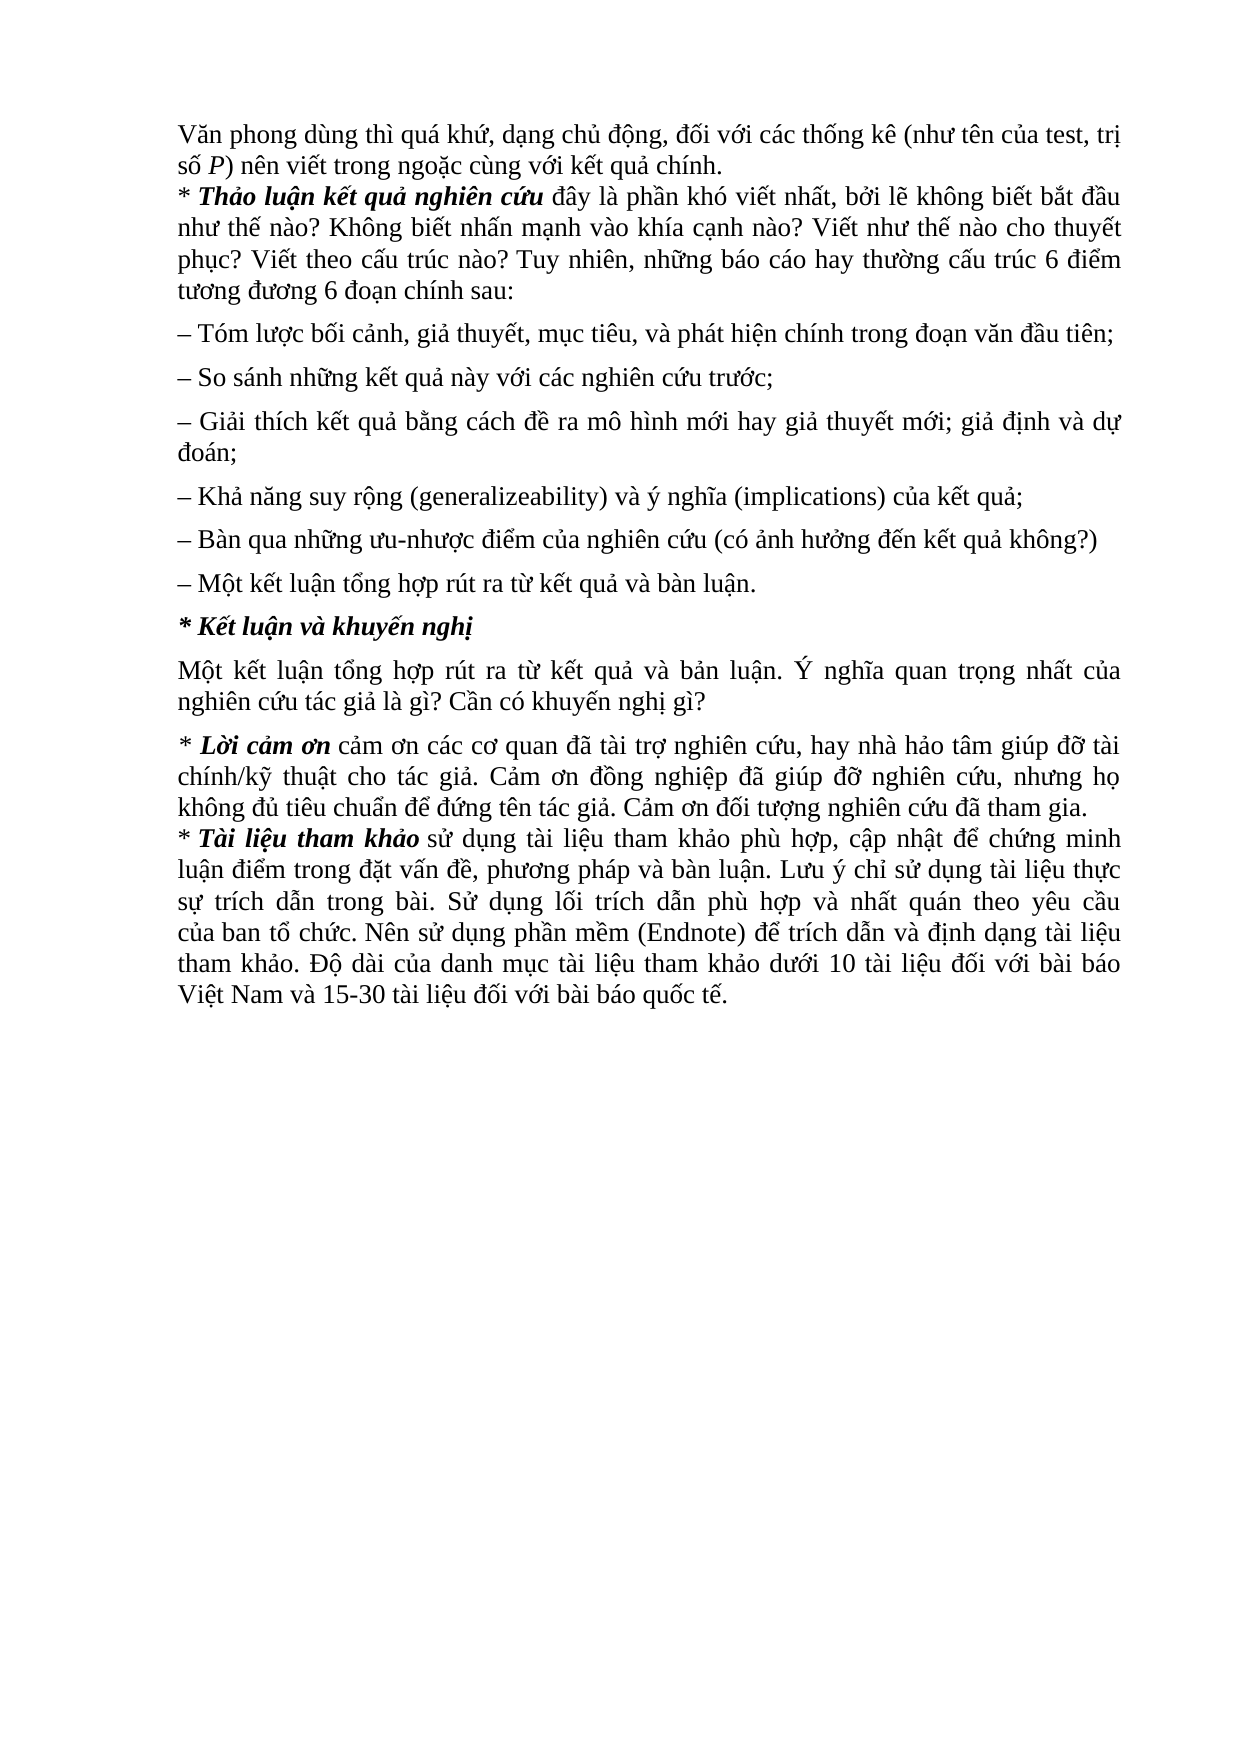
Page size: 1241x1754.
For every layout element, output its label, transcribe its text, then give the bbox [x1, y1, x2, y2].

text Văn phong dùng thì quá khứ, dạng chủ động, đối với các thống kê (như tên của test, trị số P) nên viết trong ngoặc cùng với kết quả chính. [177, 118, 1122, 180]
text Một kết luận tổng hợp rút ra từ kết quả và bản luận. Ý nghĩa quan trọng nhất của nghiên cứu tác giả là gì? Cần có khuyến nghị gì? [177, 654, 1122, 716]
text – Tóm lược bối cảnh, giả thuyết, mục tiêu, và phát hiện chính trong đoạn văn đầu tiên; [177, 317, 1122, 349]
text * Thảo luận kết quả nghiên cứu đây là phần khó viết nhất, bởi lẽ không biết bắt đầu như thế nào? Không biết nhấn mạnh vào khía cạnh nào? Viết như thế nào cho thuyết phục? Viết theo cấu trúc nào? Tuy nhiên, những báo cáo hay thường cấu trúc 6 điểm tương đương 6 đoạn chính sau: [177, 180, 1122, 305]
text – Một kết luận tổng hợp rút ra từ kết quả và bàn luận. [177, 567, 1122, 598]
text – So sánh những kết quả này với các nghiên cứu trước; [177, 361, 1122, 392]
text – Khả năng suy rộng (generalizeability) và ý nghĩa (implications) của kết quả; [177, 479, 1122, 511]
text – Giải thích kết quả bằng cách đề ra mô hình mới hay giả thuyết mới; giả định và dự đoán; [177, 405, 1122, 467]
text * Tài liệu tham khảo sử dụng tài liệu tham khảo phù hợp, cập nhật để chứng minh luận điểm trong đặt vấn đề, phương pháp và bàn luận. Lưu ý chỉ sử dụng tài liệu thực sự trích dẫn trong bài. Sử dụng lối trích dẫn phù hợp và nhất quán theo yêu cầu của ban tổ chức. Nên sử dụng phần mềm (Endnote) để trích dẫn và định dạng tài liệu tham khảo. Độ dài của danh mục tài liệu tham khảo dưới 10 tài liệu đối với bài báo Việt Nam và 15-30 tài liệu đối với bài báo quốc tế. [177, 822, 1122, 1009]
text * Kết luận và khuyến nghị [177, 611, 1122, 642]
text – Bàn qua những ưu-nhược điểm của nghiên cứu (có ảnh hưởng đến kết quả không?) [177, 523, 1122, 554]
text * Lời cảm ơn cảm ơn các cơ quan đã tài trợ nghiên cứu, hay nhà hảo tâm giúp đỡ tài chính/kỹ thuật cho tác giả. Cảm ơn đồng nghiệp đã giúp đỡ nghiên cứu, nhưng họ không đủ tiêu chuẩn để đứng tên tác giả. Cảm ơn đối tượng nghiên cứu đã tham gia. [177, 729, 1122, 822]
